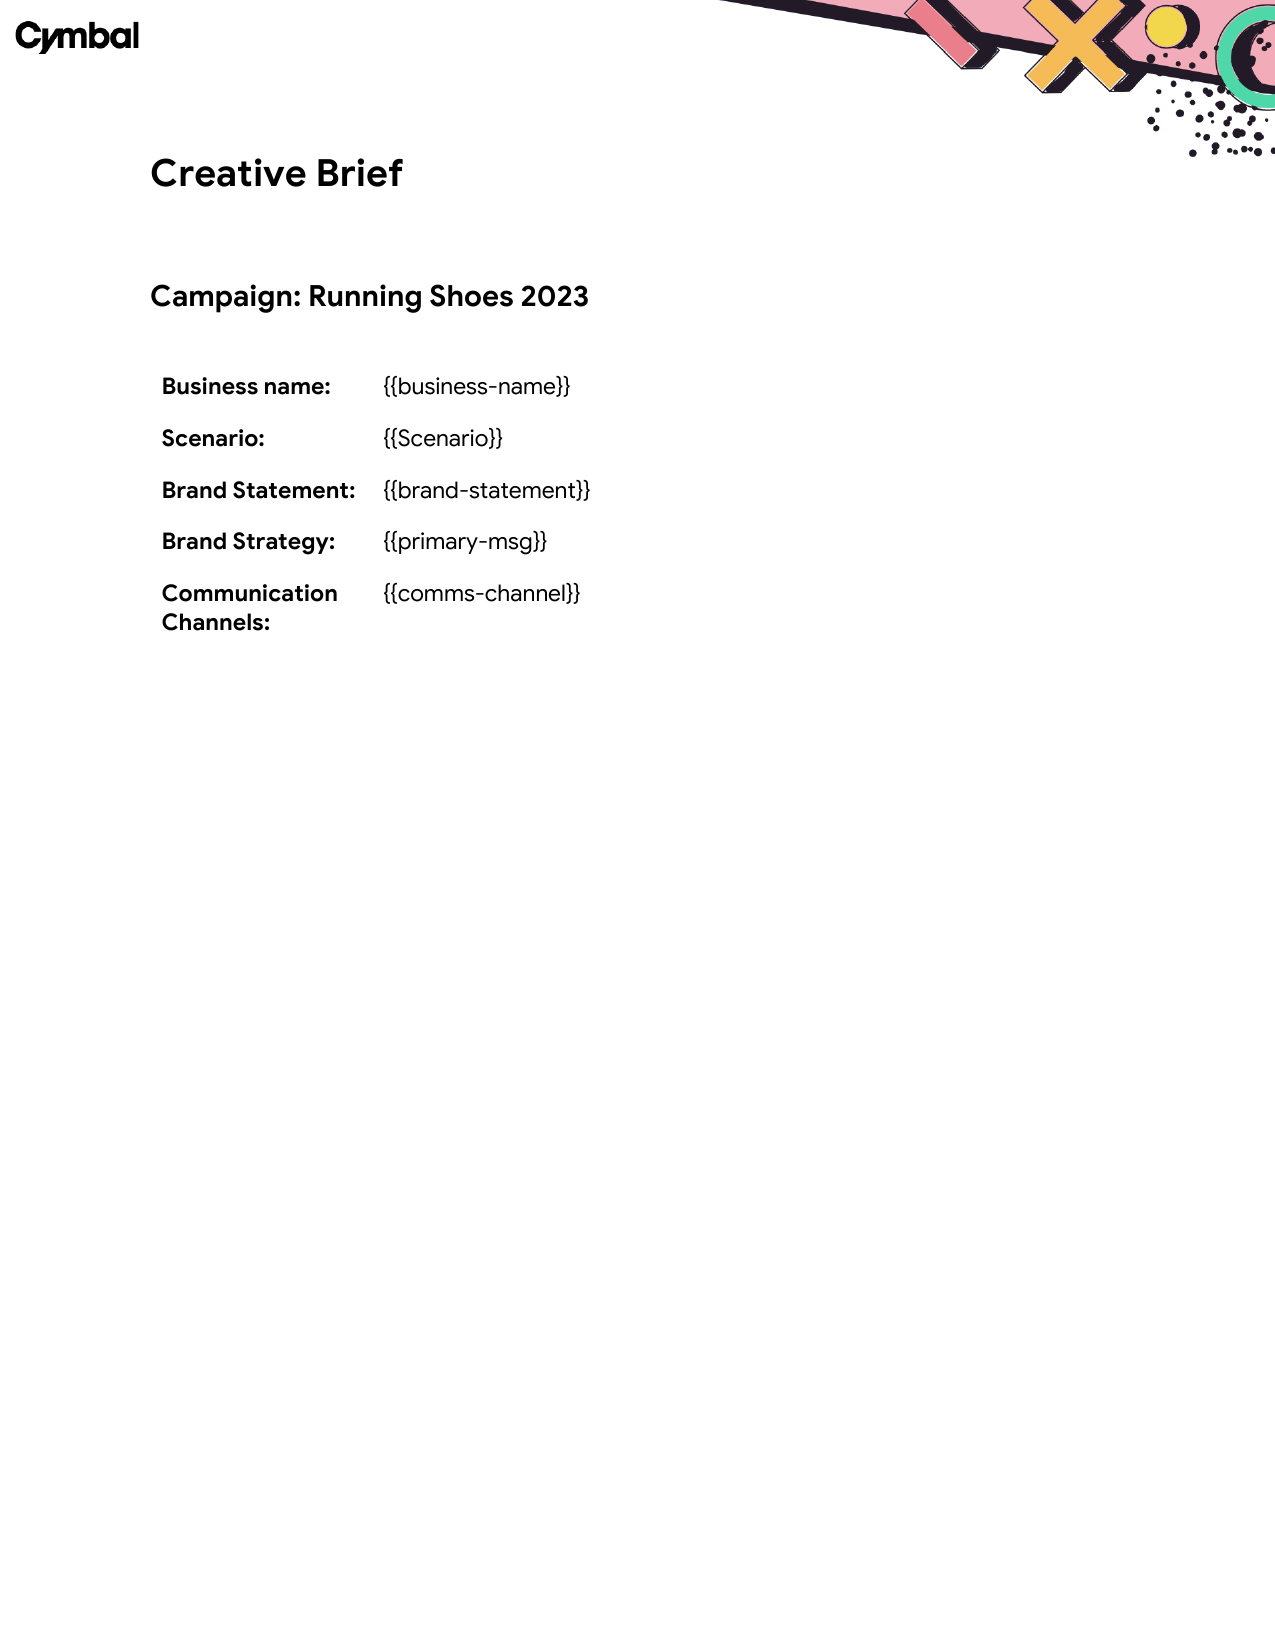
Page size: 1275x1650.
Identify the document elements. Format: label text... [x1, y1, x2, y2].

table_cell Brand Strategy: [152, 517, 372, 567]
table_cell {{Scenario}} [374, 414, 1125, 463]
table_header Business name: [152, 362, 372, 412]
picture [15, 21, 139, 54]
title Creative Brief [150, 150, 1125, 197]
table_cell Scenario: [152, 414, 372, 463]
subtitle Campaign: Running Shoes 2023 [150, 278, 1125, 314]
table_cell Communication Channels: [152, 569, 372, 647]
table_cell {{comms-channel}} [374, 569, 1125, 647]
picture [186, 0, 1275, 165]
table_cell Brand Statement: [152, 465, 372, 515]
table_cell {{primary-msg}} [374, 517, 1125, 567]
table_header {{business-name}} [374, 362, 1125, 412]
table_cell {{brand-statement}} [374, 465, 1125, 515]
